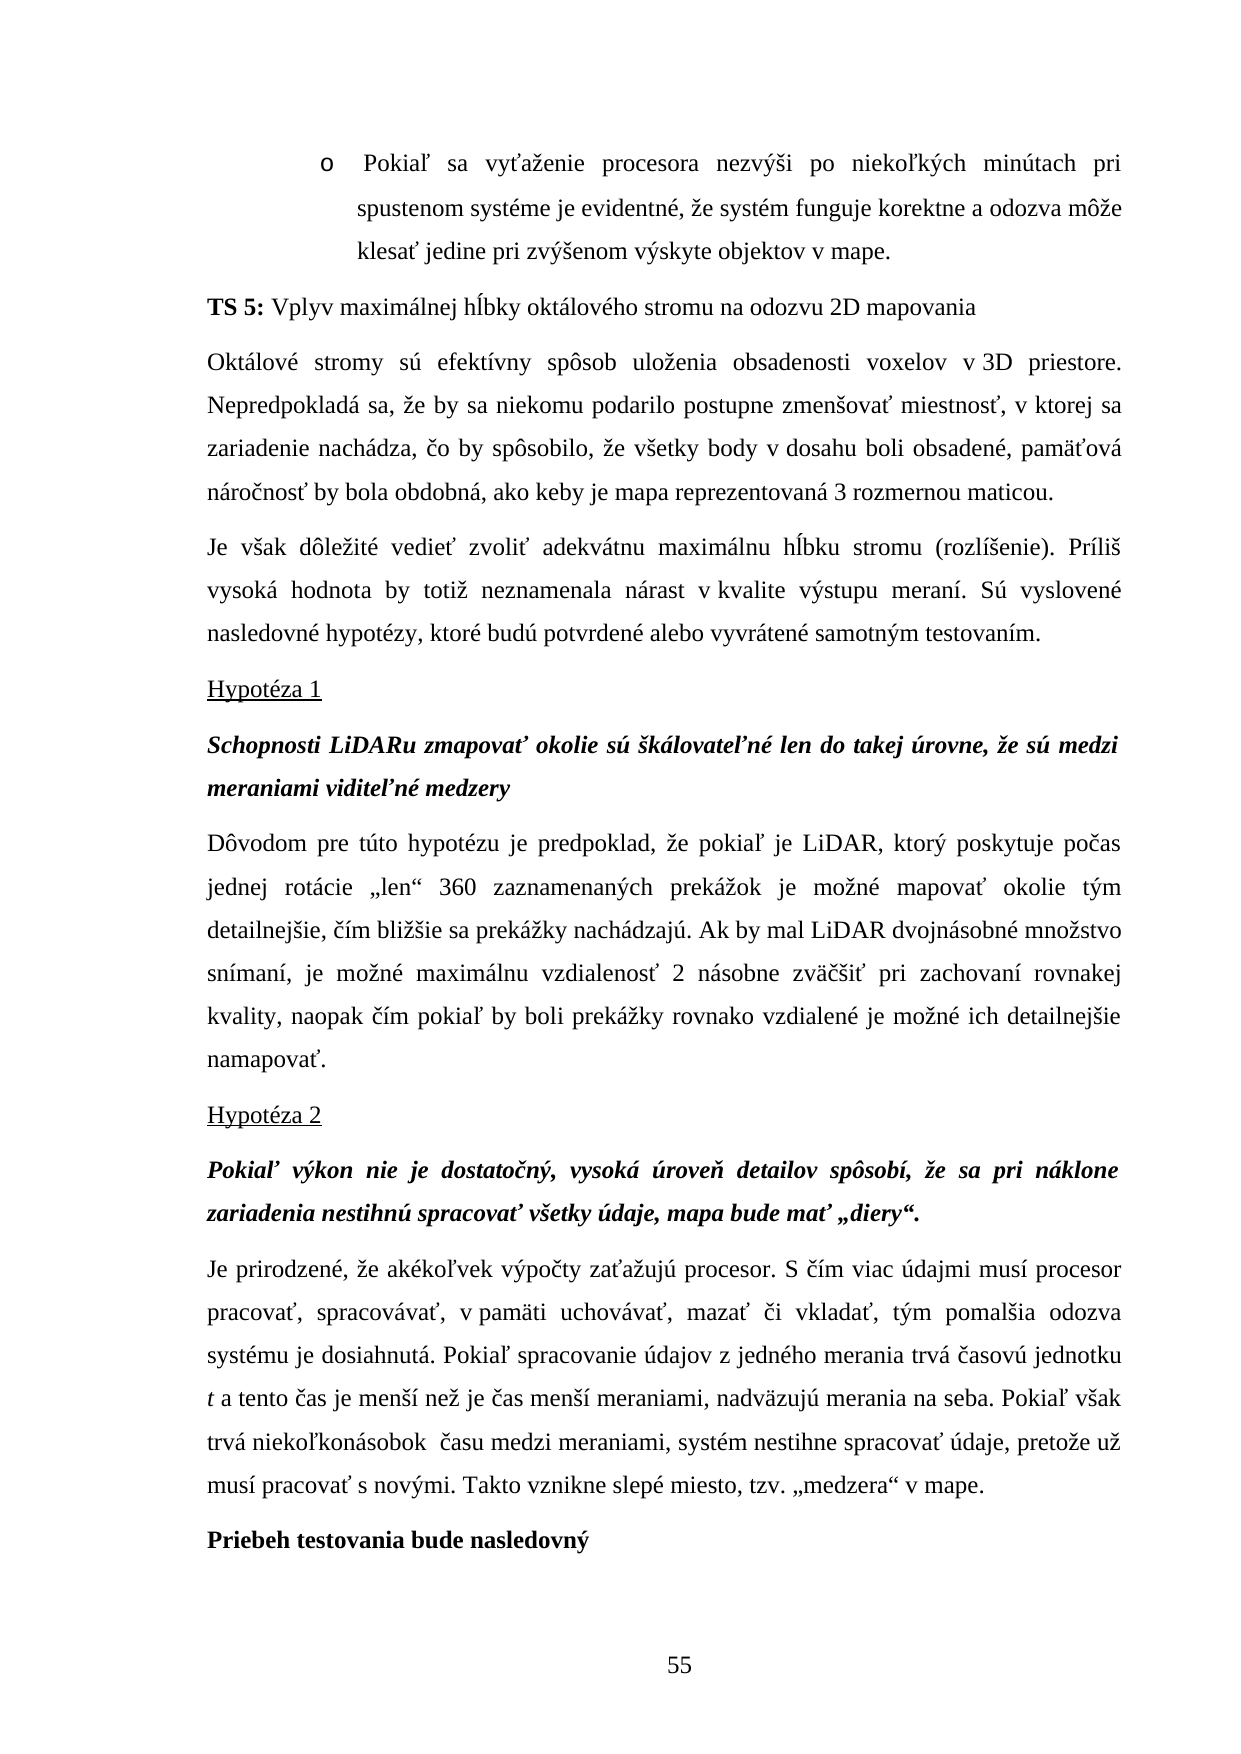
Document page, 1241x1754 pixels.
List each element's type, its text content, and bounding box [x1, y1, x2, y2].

text Pokiaľ výkon nie je dostatočný, vysoká úroveň detailov spôsobí, že sa pri náklone zariadenia nestihnú spracovať všetky údaje, mapa bude mať „diery“. [207, 1155, 1122, 1227]
text TS 5: Vplyv maximálnej hĺbky oktálového stromu na odozvu 2D mapovania [207, 292, 1122, 320]
text Je však dôležité vedieť zvoliť adekvátnu maximálnu hĺbku stromu (rozlíšenie). Príliš vysoká hodnota by totiž neznamenala nárast v kvalite výstupu meraní. Sú vyslovené nasledovné hypotézy, ktoré budú potvrdené alebo vyvrátené samotným testovaním. [207, 532, 1122, 647]
text Oktálové stromy sú efektívny spôsob uloženia obsadenosti voxelov v 3D priestore. Nepredpokladá sa, že by sa niekomu podarilo postupne zmenšovať miestnosť, v ktorej sa zariadenie nachádza, čo by spôsobilo, že všetky body v dosahu boli obsadené, pamäťová náročnosť by bola obdobná, ako keby je mapa reprezentovaná 3 rozmernou maticou. [207, 347, 1122, 505]
text Hypotéza 2 [207, 1100, 1122, 1128]
text Schopnosti LiDARu zmapovať okolie sú škálovateľné len do takej úrovne, že sú medzi meraniami viditeľné medzery [207, 730, 1122, 802]
text Hypotéza 1 [207, 674, 1122, 703]
text Dôvodom pre túto hypotézu je predpoklad, že pokiaľ je LiDAR, ktorý poskytuje počas jednej rotácie „len“ 360 zaznamenaných prekážok je možné mapovať okolie tým detailnejšie, čím bližšie sa prekážky nachádzajú. Ak by mal LiDAR dvojnásobné množstvo snímaní, je možné maximálnu vzdialenosť 2 násobne zväčšiť pri zachovaní rovnakej kvality, naopak čím pokiaľ by boli prekážky rovnako vzdialené je možné ich detailnejšie namapovať. [207, 828, 1122, 1073]
text Je prirodzené, že akékoľvek výpočty zaťažujú procesor. S čím viac údajmi musí procesor pracovať, spracovávať, v pamäti uchovávať, mazať či vkladať, tým pomalšia odozva systému je dosiahnutá. Pokiaľ spracovanie údajov z jedného merania trvá časovú jednotku t a tento čas je menší než je čas menší meraniami, nadväzujú merania na seba. Pokiaľ však trvá niekoľkonásobok času medzi meraniami, systém nestihne spracovať údaje, pretože už musí pracovať s novými. Takto vznikne slepé miesto, tzv. „medzera“ v mape. [207, 1254, 1122, 1498]
list Pokiaľ sa vyťaženie procesora nezvýši po niekoľkých minútach pri spustenom systéme je evidentné, že systém funguje korektne a odozva môže klesať jedine pri zvýšenom výskyte objektov v mape. [319, 148, 1122, 265]
text Priebeh testovania bude nasledovný [207, 1525, 1122, 1554]
